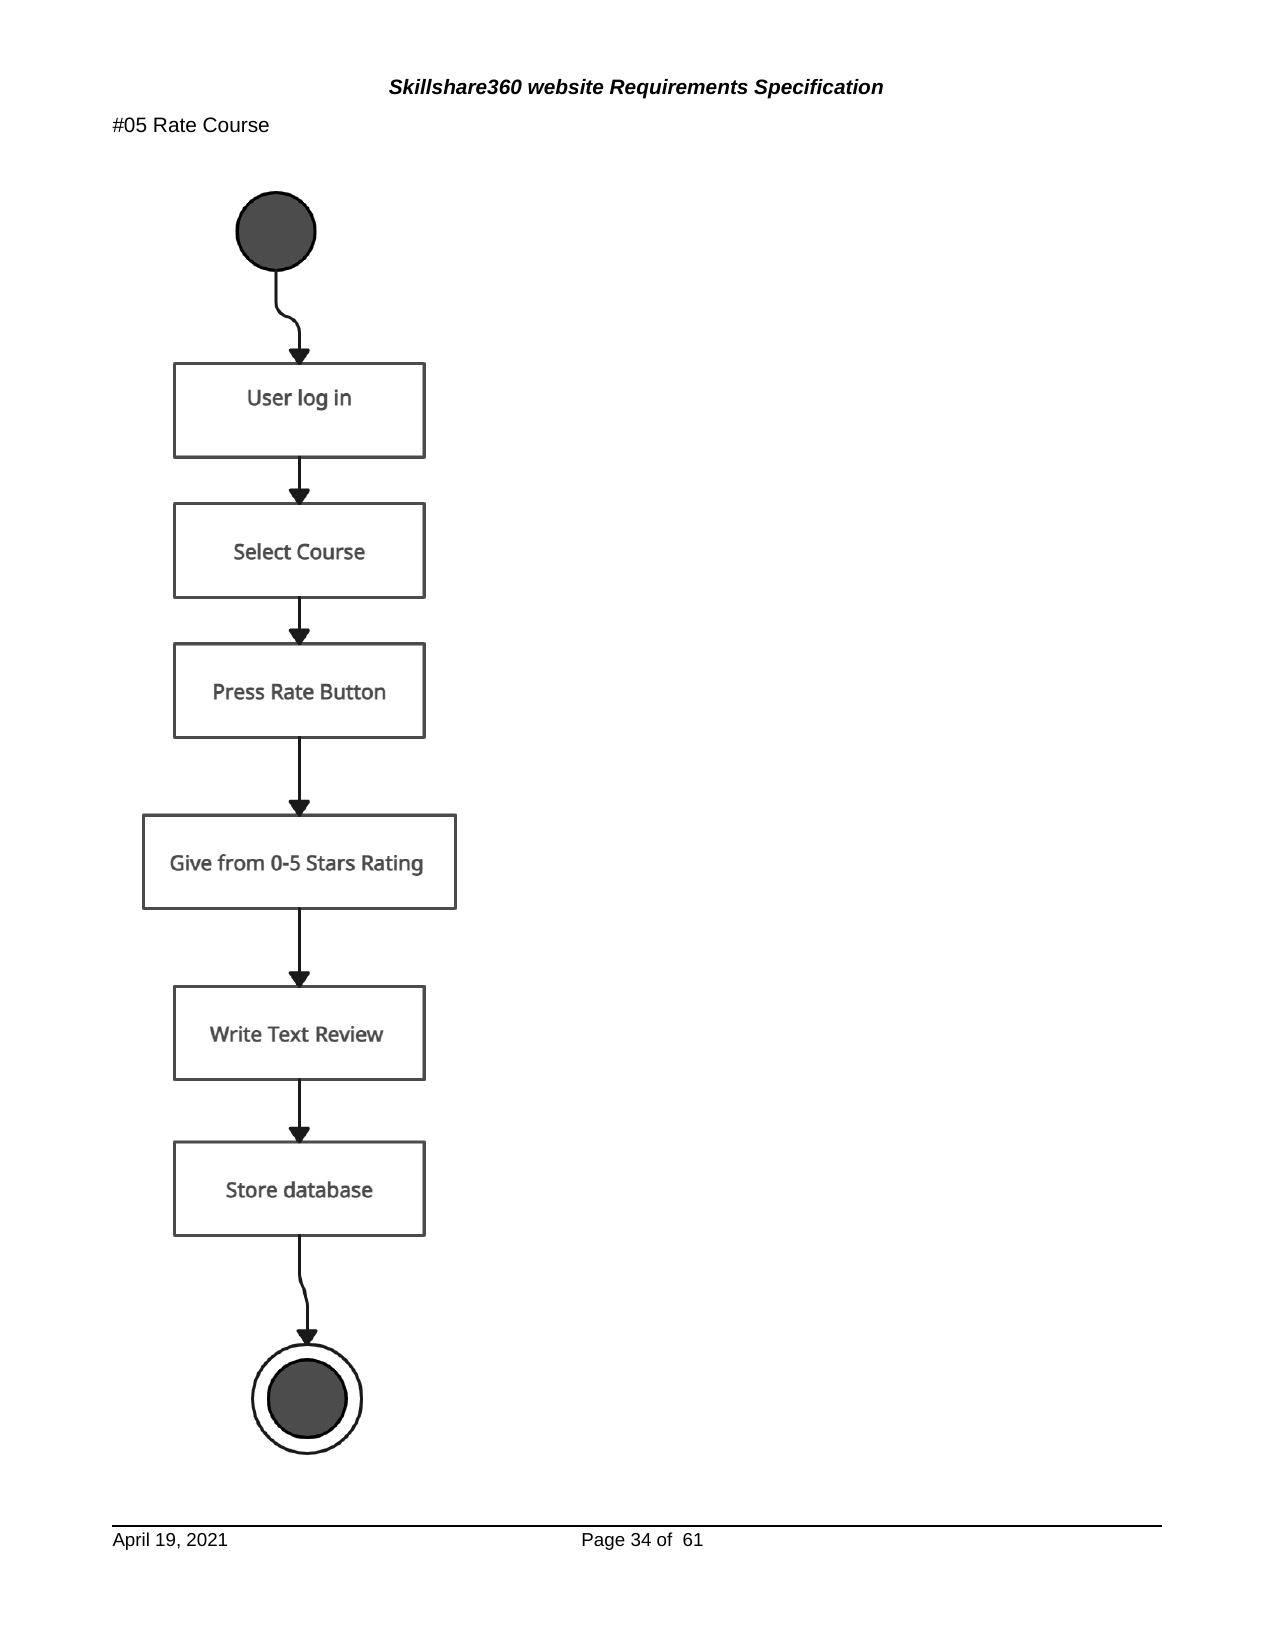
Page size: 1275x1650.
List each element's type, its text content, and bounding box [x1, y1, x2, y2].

text #05 Rate Course [112, 112, 1162, 136]
picture [112, 161, 486, 1484]
